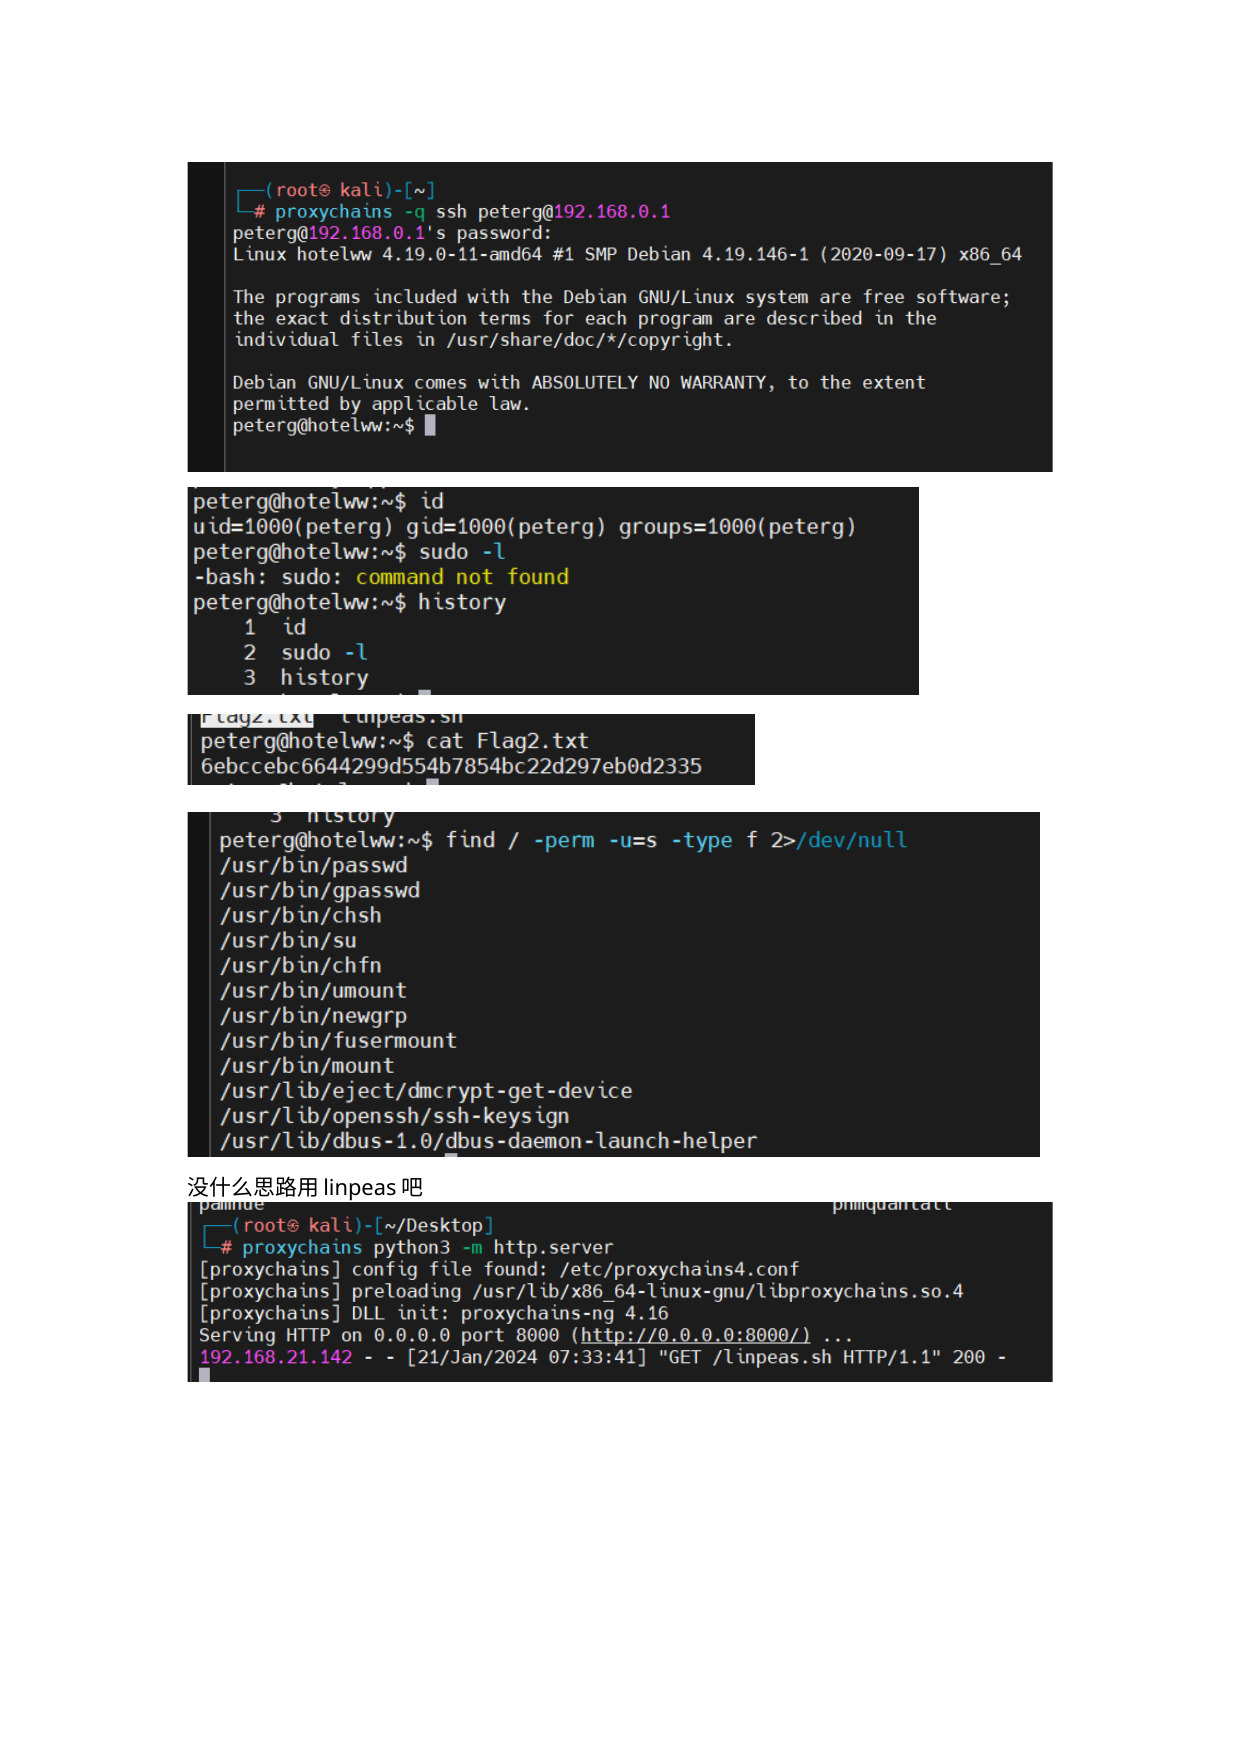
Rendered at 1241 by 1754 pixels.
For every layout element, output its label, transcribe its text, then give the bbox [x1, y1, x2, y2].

picture [187, 1202, 1053, 1382]
picture [187, 162, 1053, 472]
picture [187, 812, 1040, 1157]
picture [187, 714, 755, 785]
picture [187, 487, 919, 695]
text 没什么思路用linpeas吧 [187, 1169, 1053, 1202]
